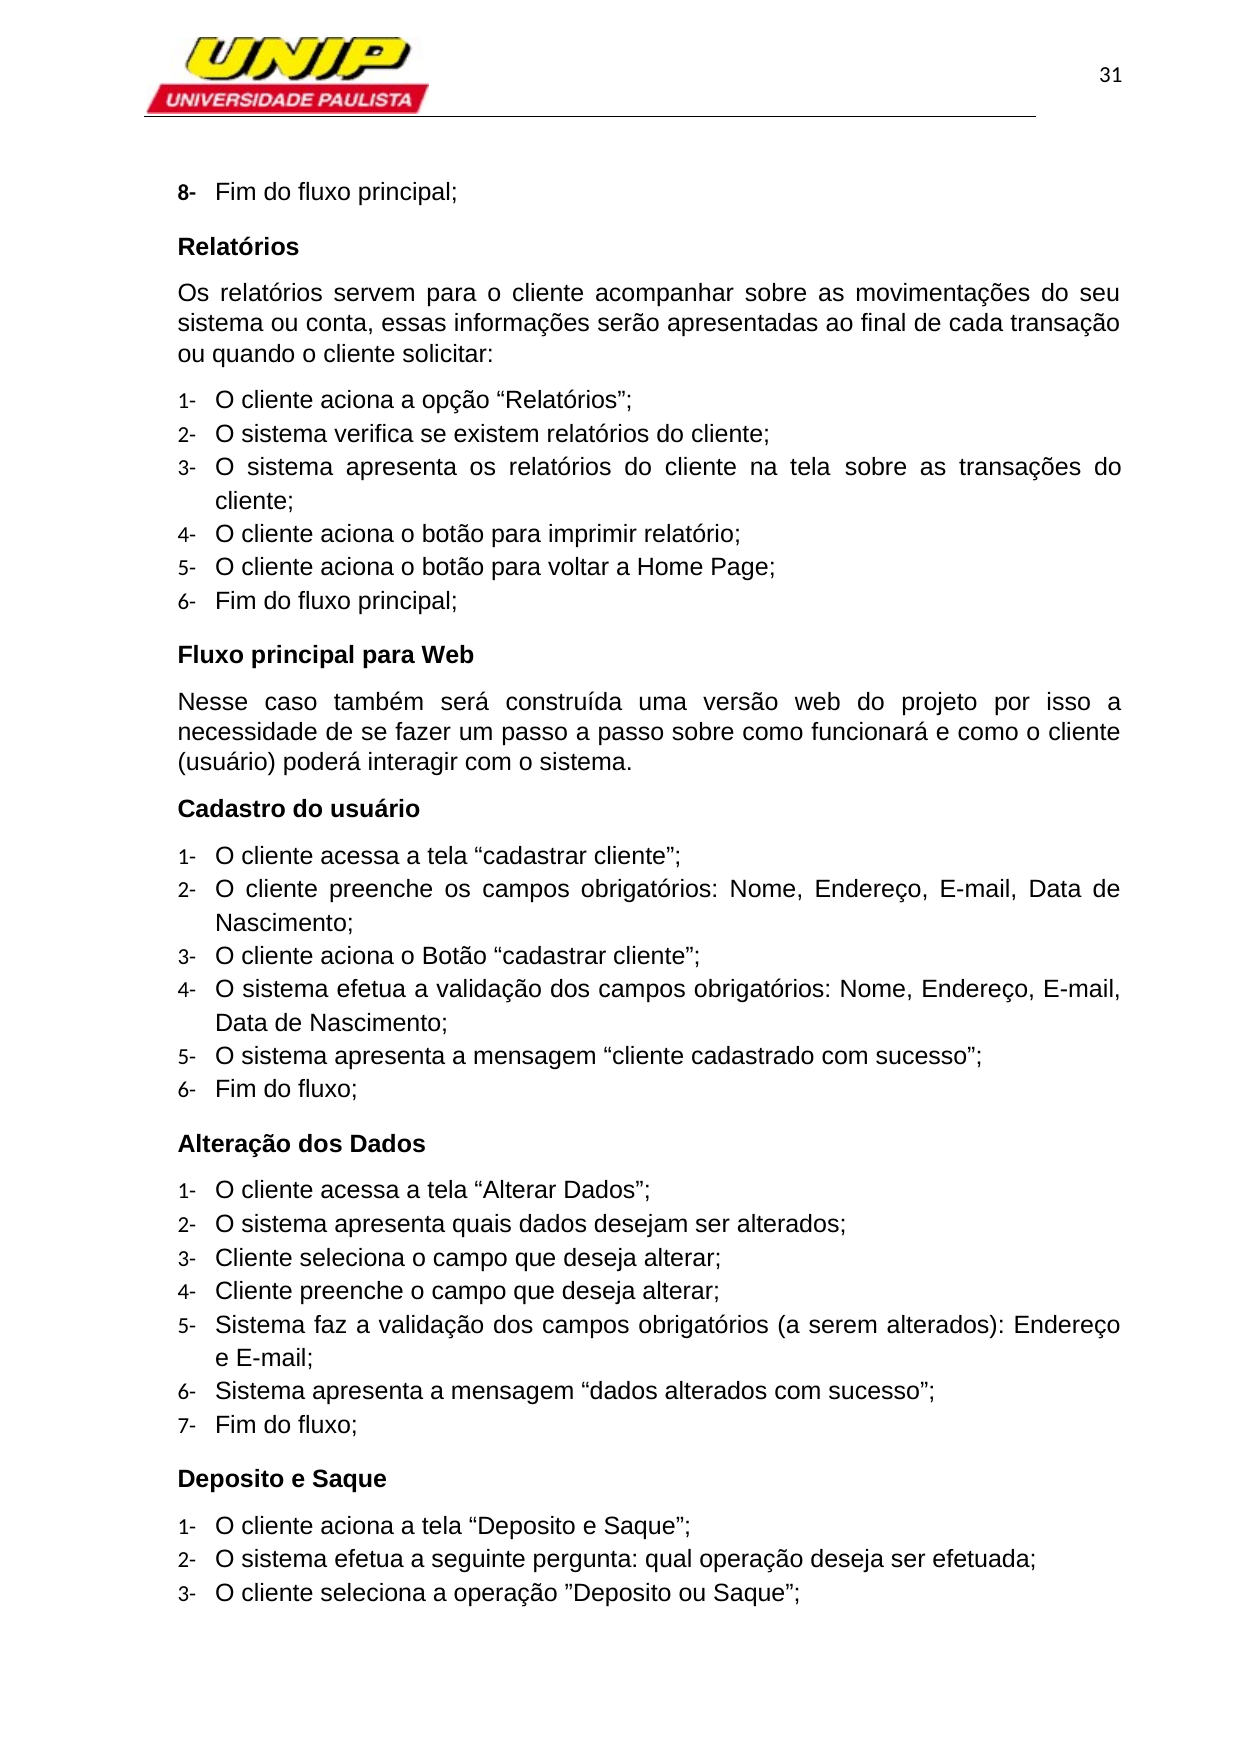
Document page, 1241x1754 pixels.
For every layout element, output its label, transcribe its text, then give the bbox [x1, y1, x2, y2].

list O cliente seleciona a operação ”Deposito ou Saque”; [177, 1578, 1122, 1607]
list Fim do fluxo; [177, 1410, 1122, 1439]
list O cliente aciona o botão para voltar a Home Page; [177, 552, 1122, 582]
text Fluxo principal para Web [177, 640, 1122, 669]
list O cliente acessa a tela “cadastrar cliente”; [177, 841, 1122, 870]
list O cliente aciona o botão para imprimir relatório; [177, 519, 1122, 548]
list Fim do fluxo principal; [177, 586, 1122, 615]
list O sistema efetua a seguinte pergunta: qual operação deseja ser efetuada; [177, 1544, 1122, 1573]
list Fim do fluxo; [177, 1074, 1122, 1103]
list Fim do fluxo principal; [177, 177, 1122, 206]
list O cliente aciona a tela “Deposito e Saque”; [177, 1511, 1122, 1540]
text Alteração dos Dados [177, 1129, 1122, 1157]
list O sistema apresenta a mensagem “cliente cadastrado com sucesso”; [177, 1041, 1122, 1070]
picture [146, 37, 429, 114]
text Deposito e Saque [177, 1464, 1122, 1493]
list Sistema faz a validação dos campos obrigatórios (a serem alterados): Endereço e E-mail; [177, 1310, 1122, 1372]
text Relatórios [177, 232, 1122, 260]
list O sistema apresenta quais dados desejam ser alterados; [177, 1209, 1122, 1238]
list O cliente preenche os campos obrigatórios: Nome, Endereço, E-mail, Data de Nascimento; [177, 874, 1122, 937]
list O sistema apresenta os relatórios do cliente na tela sobre as transações do cliente; [177, 452, 1122, 514]
list Cliente preenche o campo que deseja alterar; [177, 1276, 1122, 1305]
list O cliente aciona o Botão “cadastrar cliente”; [177, 941, 1122, 970]
list Cliente seleciona o campo que deseja alterar; [177, 1243, 1122, 1272]
text Cadastro do usuário [177, 794, 1122, 823]
list O sistema verifica se existem relatórios do cliente; [177, 419, 1122, 448]
list O cliente aciona a opção “Relatórios”; [177, 385, 1122, 414]
text Nesse caso também será construída uma versão web do projeto por isso a necessidade de se fazer um passo a passo sobre como funcionará e como o cliente (usuário) poderá interagir com o sistema. [177, 687, 1122, 776]
list O cliente acessa a tela “Alterar Dados”; [177, 1176, 1122, 1205]
text Os relatórios servem para o cliente acompanhar sobre as movimentações do seu sistema ou conta, essas informações serão apresentadas ao final de cada transação ou quando o cliente solicitar: [177, 278, 1122, 367]
list O sistema efetua a validação dos campos obrigatórios: Nome, Endereço, E-mail, Data de Nascimento; [177, 974, 1122, 1037]
list Sistema apresenta a mensagem “dados alterados com sucesso”; [177, 1376, 1122, 1405]
